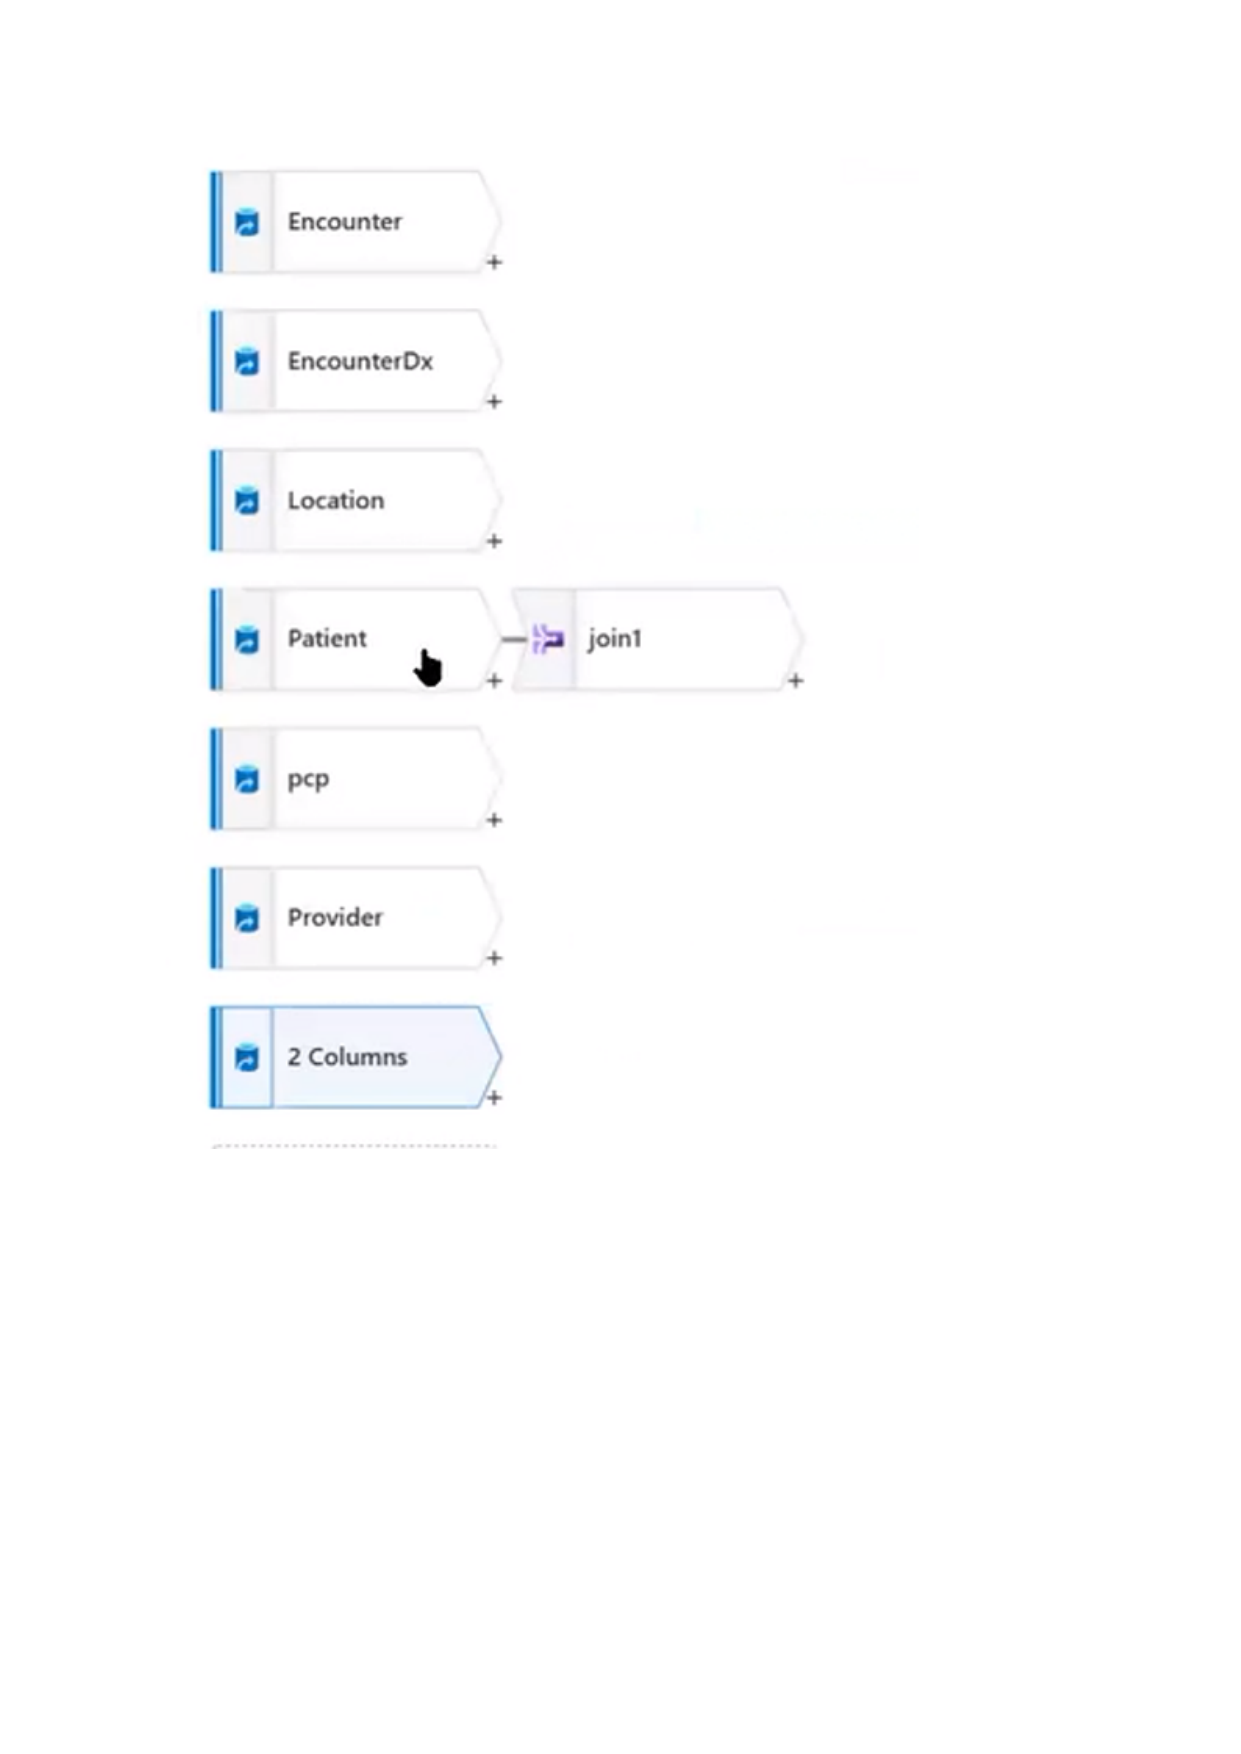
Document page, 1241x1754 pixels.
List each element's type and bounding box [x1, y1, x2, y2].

picture [150, 150, 919, 1149]
